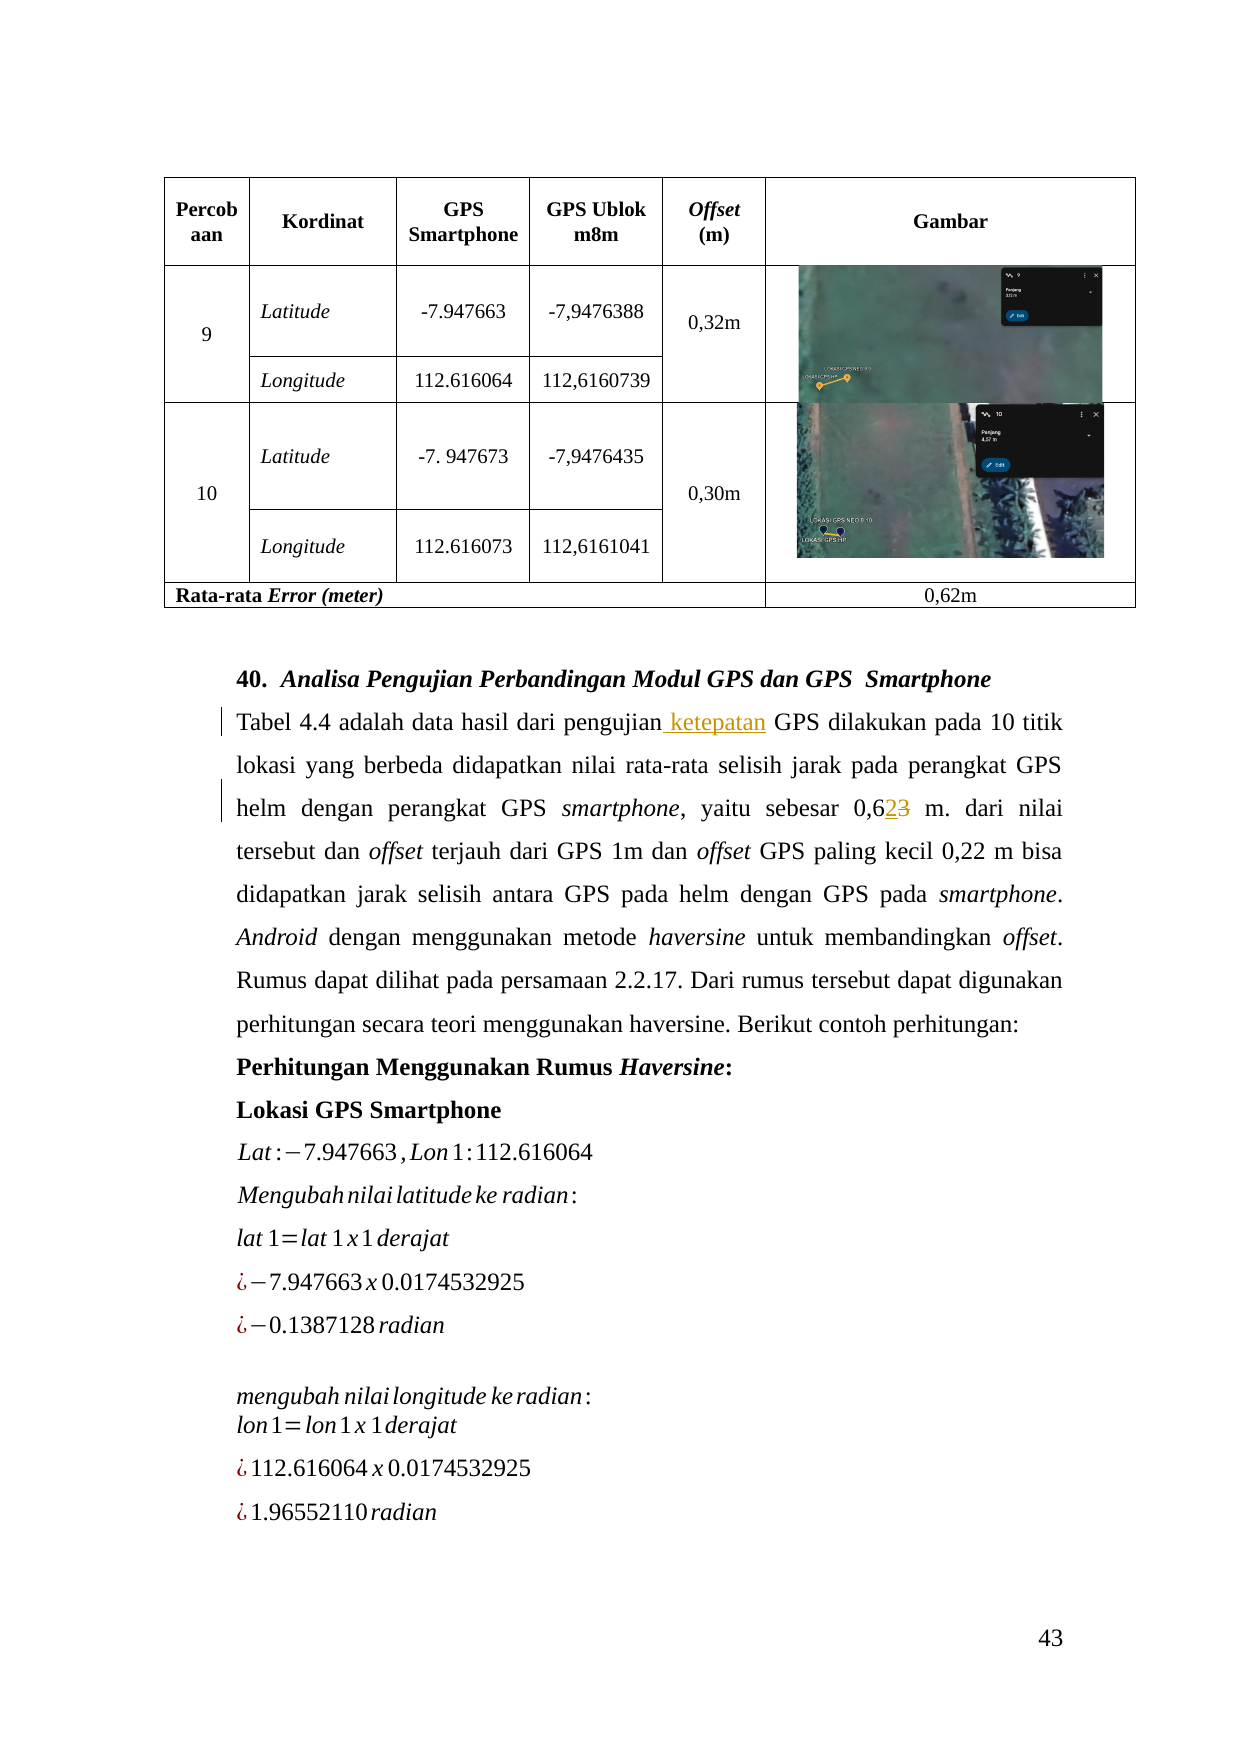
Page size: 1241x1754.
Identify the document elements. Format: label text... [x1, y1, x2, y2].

table_cell 112,6160739 [530, 357, 662, 402]
text Lokasi GPS Smartphone [236, 1095, 1063, 1124]
table_cell 0,30m [663, 403, 765, 582]
subtitle Analisa Pengujian Perbandingan Modul GPS dan GPS Smartphone [236, 664, 1063, 692]
table_header Percobaan [165, 178, 249, 265]
table_cell Rata-rata Error (meter) [165, 583, 765, 607]
table_cell Longitude [250, 357, 396, 402]
text Perhitungan Menggunakan Rumus Haversine: [236, 1052, 1063, 1081]
table_header GPS Ublok m8m [530, 178, 662, 265]
table_cell -7. 947673 [397, 403, 529, 509]
table_cell [766, 403, 1135, 582]
table_cell 10 [165, 403, 249, 582]
table_cell 112,6161041 [530, 510, 662, 582]
table_header Gambar [766, 178, 1135, 265]
table_cell [1103, 266, 1135, 402]
table_header Kordinat [250, 178, 396, 265]
table_cell Latitude [250, 266, 396, 356]
table_cell 0,62m [766, 583, 1135, 607]
table_cell 112.616064 [397, 357, 529, 402]
table_cell Latitude [250, 403, 396, 509]
table_cell 0,32m [663, 266, 765, 402]
table_cell Longitude [250, 510, 396, 582]
table_header GPS Smartphone [397, 178, 529, 265]
table_cell 112.616073 [397, 510, 529, 582]
table_cell 9 [165, 266, 249, 402]
table_header Offset (m) [663, 178, 765, 265]
table_cell -7,9476435 [530, 403, 662, 509]
table_cell -7.947663 [397, 266, 529, 356]
text Tabel 4.4 adalah data hasil dari pengujian GPS dilakukan pada 10 titik lokasi yang berbeda didapatkan nilai rata-rata selisih jarak pada perangkat GPS helm dengan perangkat GPS smartphone, yaitu sebesar 0,6 m. dari nilai tersebut dan offset terjauh dari GPS 1m dan offset GPS paling kecil 0,22 m bisa didapatkan jarak selisih antara GPS pada helm dengan GPS pada smartphone. Android dengan menggunakan metode haversine untuk membandingkan offset. Rumus dapat dilihat pada persamaan 2.2.17. Dari rumus tersebut dapat digunakan perhitungan secara teori menggunakan haversine. Berikut contoh perhitungan: [236, 707, 1063, 1037]
table_cell -7,9476388 [530, 266, 662, 356]
picture [796, 265, 1105, 558]
table_cell [766, 266, 798, 402]
